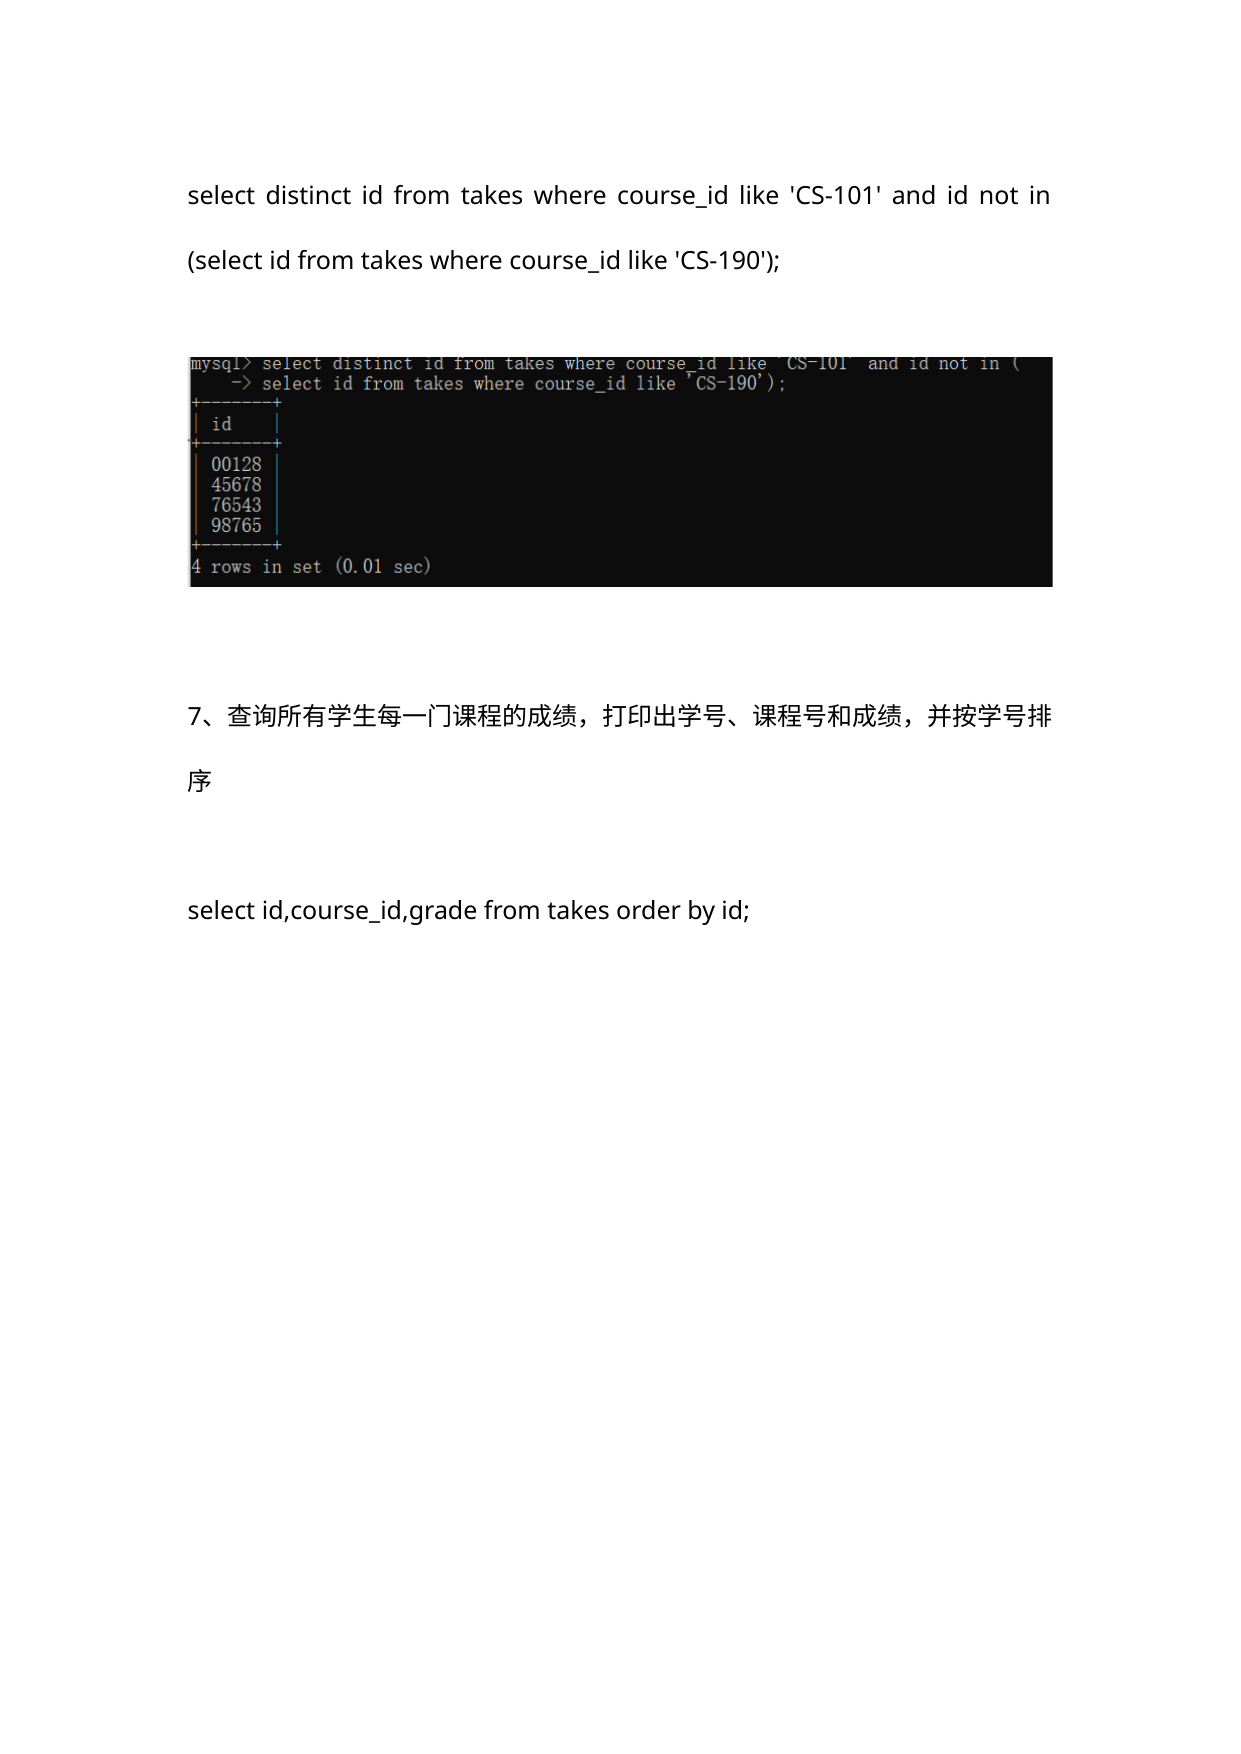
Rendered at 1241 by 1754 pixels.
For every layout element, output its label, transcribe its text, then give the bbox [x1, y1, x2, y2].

text select distinct id from takes where course_id like 'CS-101' and id not in (select id from takes where course_id like 'CS-190'); [187, 162, 1053, 292]
picture [187, 357, 1053, 587]
text 7、查询所有学生每一门课程的成绩，打印出学号、课程号和成绩，并按学号排序 [187, 682, 1053, 812]
text select id,course_id,grade from takes order by id; [187, 877, 1053, 942]
